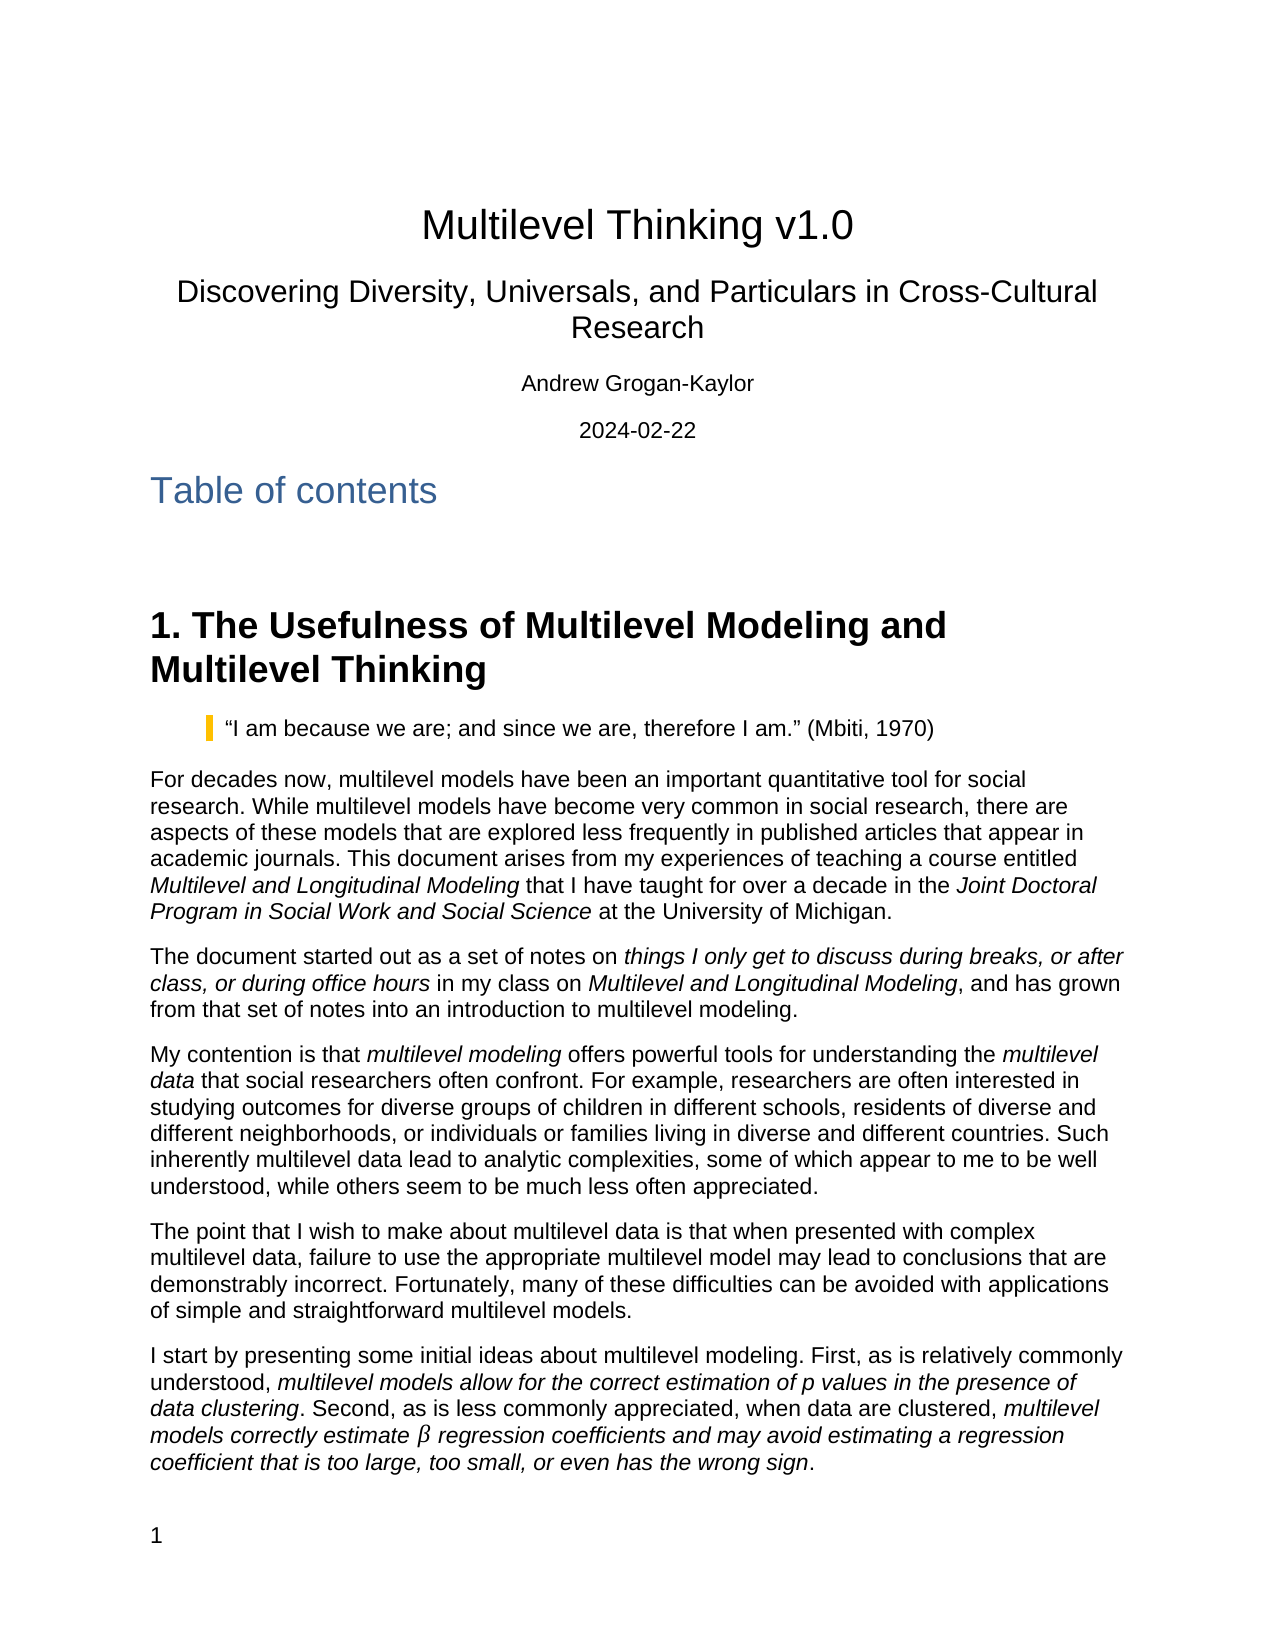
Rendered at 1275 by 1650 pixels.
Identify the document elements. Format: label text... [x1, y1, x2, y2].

text The point that I wish to make about multilevel data is that when presented with complex multilevel data, failure to use the appropriate multilevel model may lead to conclusions that are demonstrably incorrect. Fortunately, many of these difficulties can be avoided with applications of simple and straightforward multilevel models. [150, 1218, 1125, 1323]
title Multilevel Thinking v1.0 [150, 200, 1125, 248]
text For decades now, multilevel models have been an important quantitative tool for social research. While multilevel models have become very common in social research, there are aspects of these models that are explored less frequently in published articles that appear in academic journals. This document arises from my experiences of teaching a course entitled Multilevel and Longitudinal Modeling that I have taught for over a decade in the Joint Doctoral Program in Social Work and Social Science at the University of Michigan. [150, 766, 1125, 924]
text “I am because we are; and since we are, therefore I am.” (Mbiti, 1970) [213, 715, 1125, 741]
text My contention is that multilevel modeling offers powerful tools for understanding the multilevel data that social researchers often confront. For example, researchers are often interested in studying outcomes for diverse groups of children in different schools, residents of diverse and different neighborhoods, or individuals or families living in diverse and different countries. Such inherently multilevel data lead to analytic complexities, some of which appear to me to be well understood, while others seem to be much less often appreciated. [150, 1041, 1125, 1199]
subtitle Discovering Diversity, Universals, and Particulars in Cross-Cultural Research [150, 273, 1125, 345]
text 2024-02-22 [150, 417, 1125, 443]
text The document started out as a set of notes on things I only get to discuss during breaks, or after class, or during office hours in my class on Multilevel and Longitudinal Modeling, and has grown from that set of notes into an introduction to multilevel modeling. [150, 943, 1125, 1022]
text Andrew Grogan-Kaylor [150, 370, 1125, 396]
subtitle 1. The Usefulness of Multilevel Modeling and Multilevel Thinking [150, 604, 1125, 690]
text I start by presenting some initial ideas about multilevel modeling. First, as is relatively commonly understood, multilevel models allow for the correct estimation of p values in the presence of data clustering. Second, as is less commonly appreciated, when data are clustered, multilevel models correctly estimate regression coefficients and may avoid estimating a regression coefficient that is too large, too small, or even has the wrong sign. [150, 1342, 1125, 1475]
